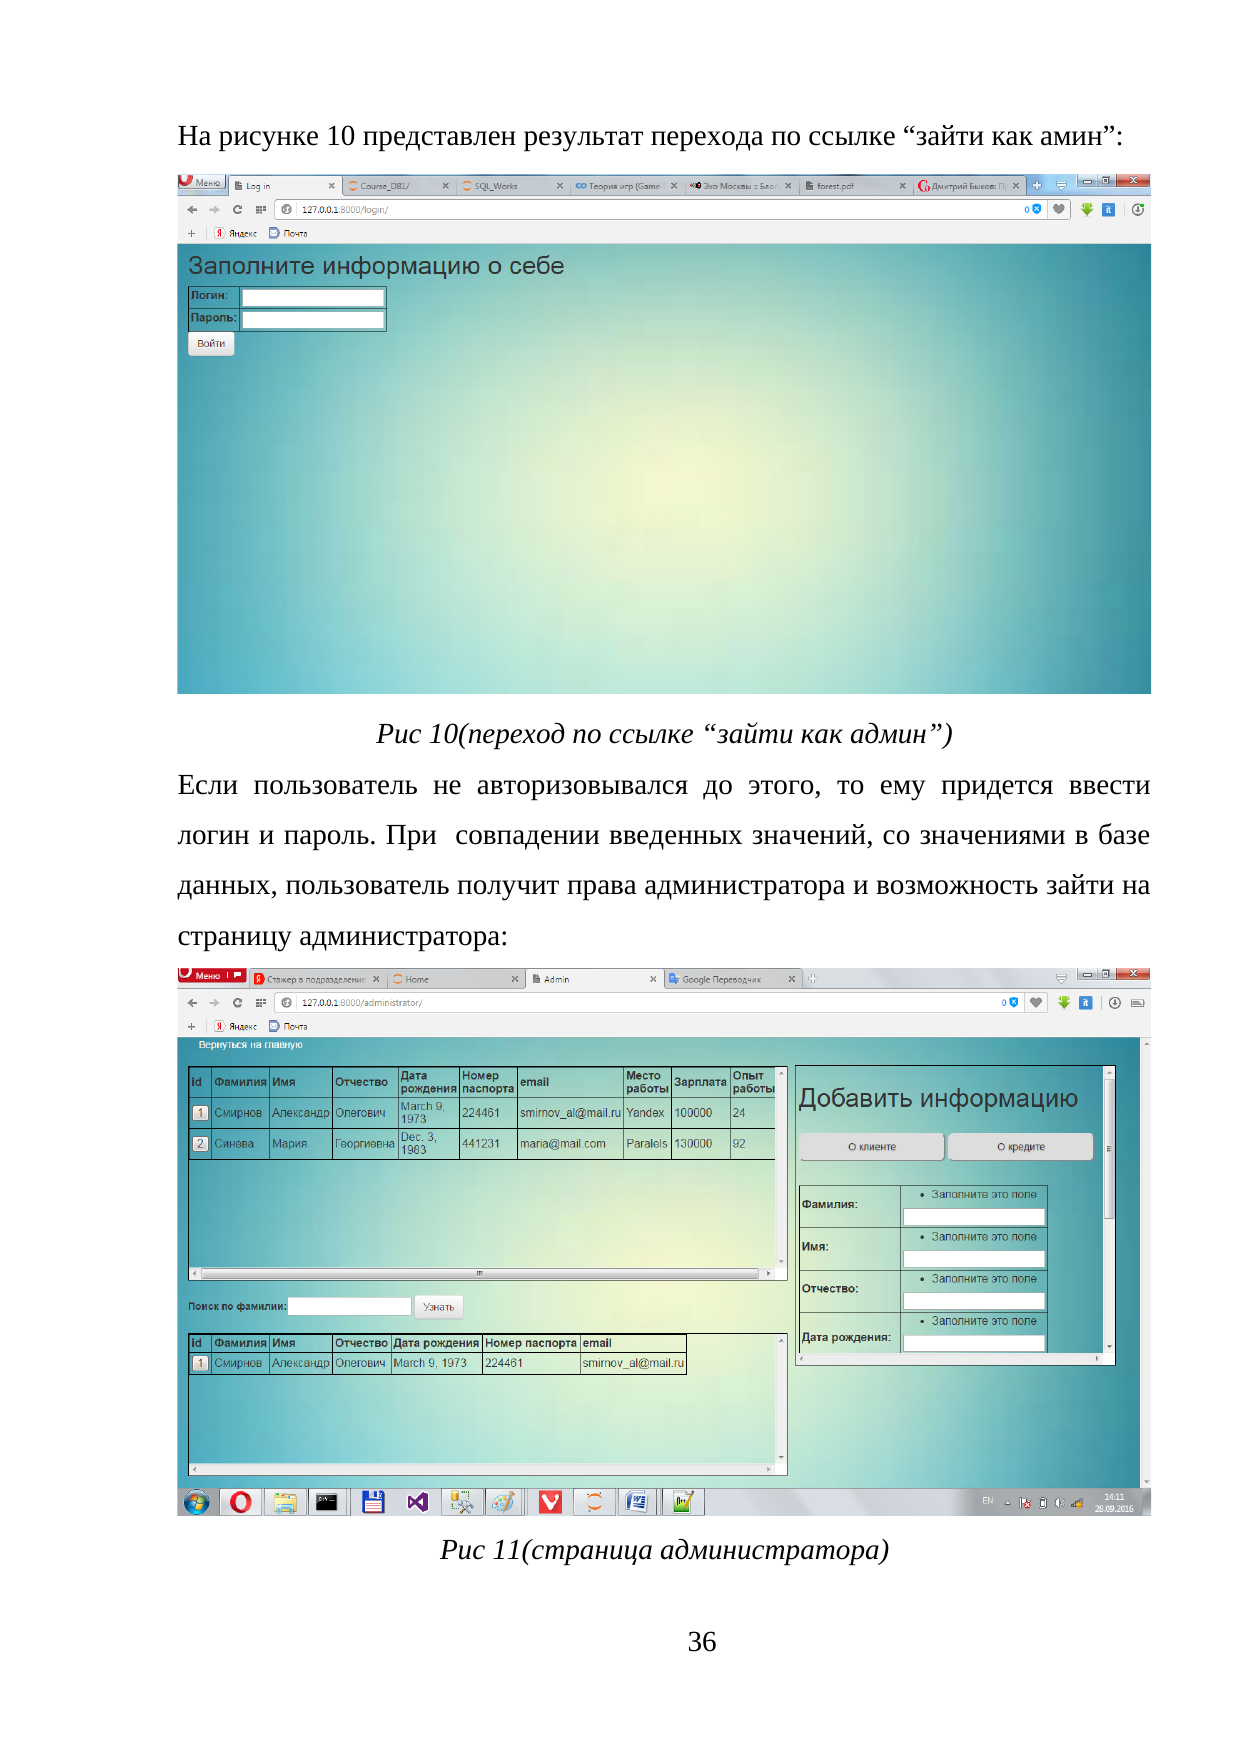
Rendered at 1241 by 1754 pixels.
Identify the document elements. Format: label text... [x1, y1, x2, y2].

text Если пользователь не авторизовывался до этого, то ему придется ввести логин и пароль. При совпадении введенных значений, со значениями в базе данных, пользователь получит права администратора и возможность зайти на страницу администратора: [177, 767, 1152, 951]
picture [177, 968, 1152, 1516]
text На рисунке 10 представлен результат перехода по ссылке “зайти как амин”: [177, 118, 1152, 152]
text Рис 10(переход по ссылке “зайти как админ”) [177, 716, 1152, 750]
picture [177, 174, 1152, 694]
text Рис 11(страница администратора) [177, 1532, 1152, 1566]
